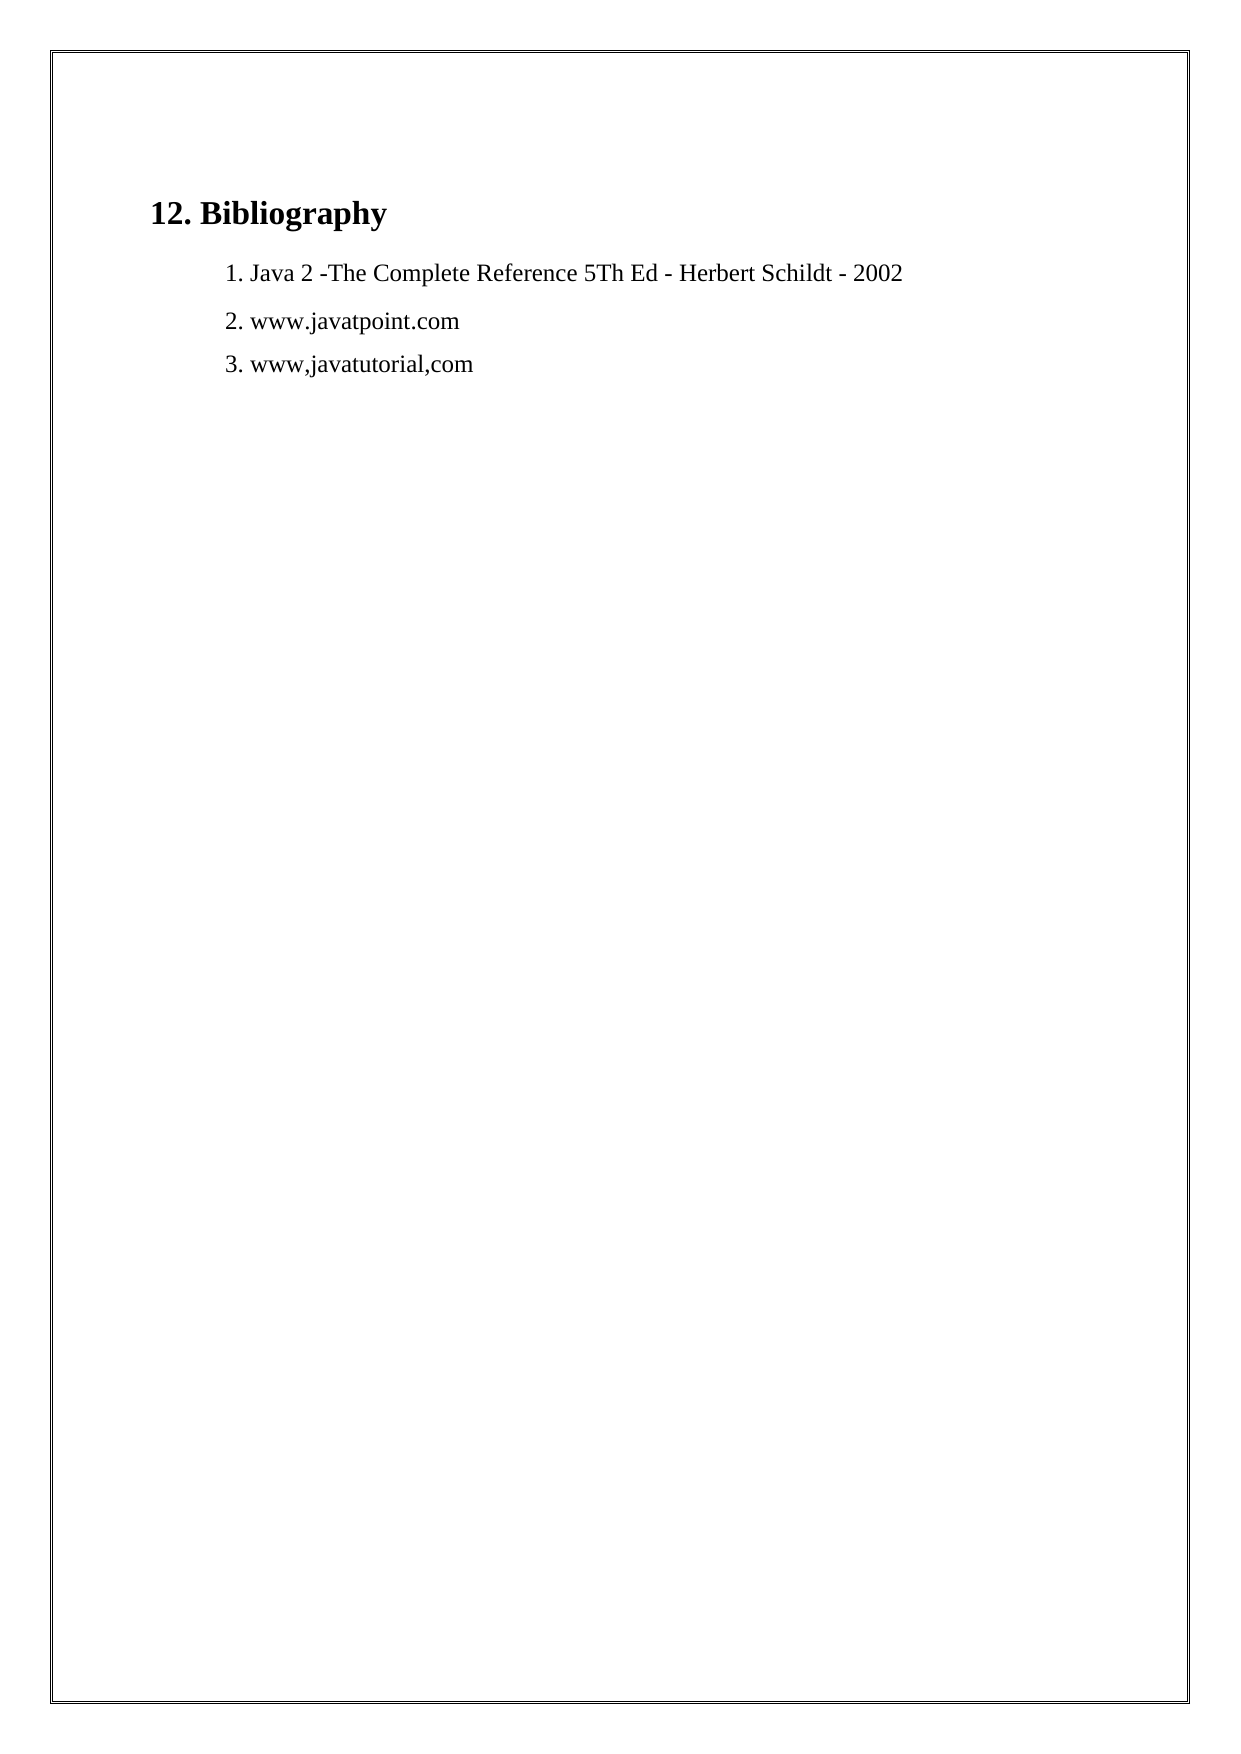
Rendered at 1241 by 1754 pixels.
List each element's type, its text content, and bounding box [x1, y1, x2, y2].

text 1. Java 2 -The Complete Reference 5Th Ed - Herbert Schildt - 2002 [150, 258, 1090, 287]
text 3. www,javatutorial,com [150, 349, 1090, 378]
text 2. www.javatpoint.com [150, 306, 1090, 335]
text 12. Bibliography [150, 193, 1090, 231]
